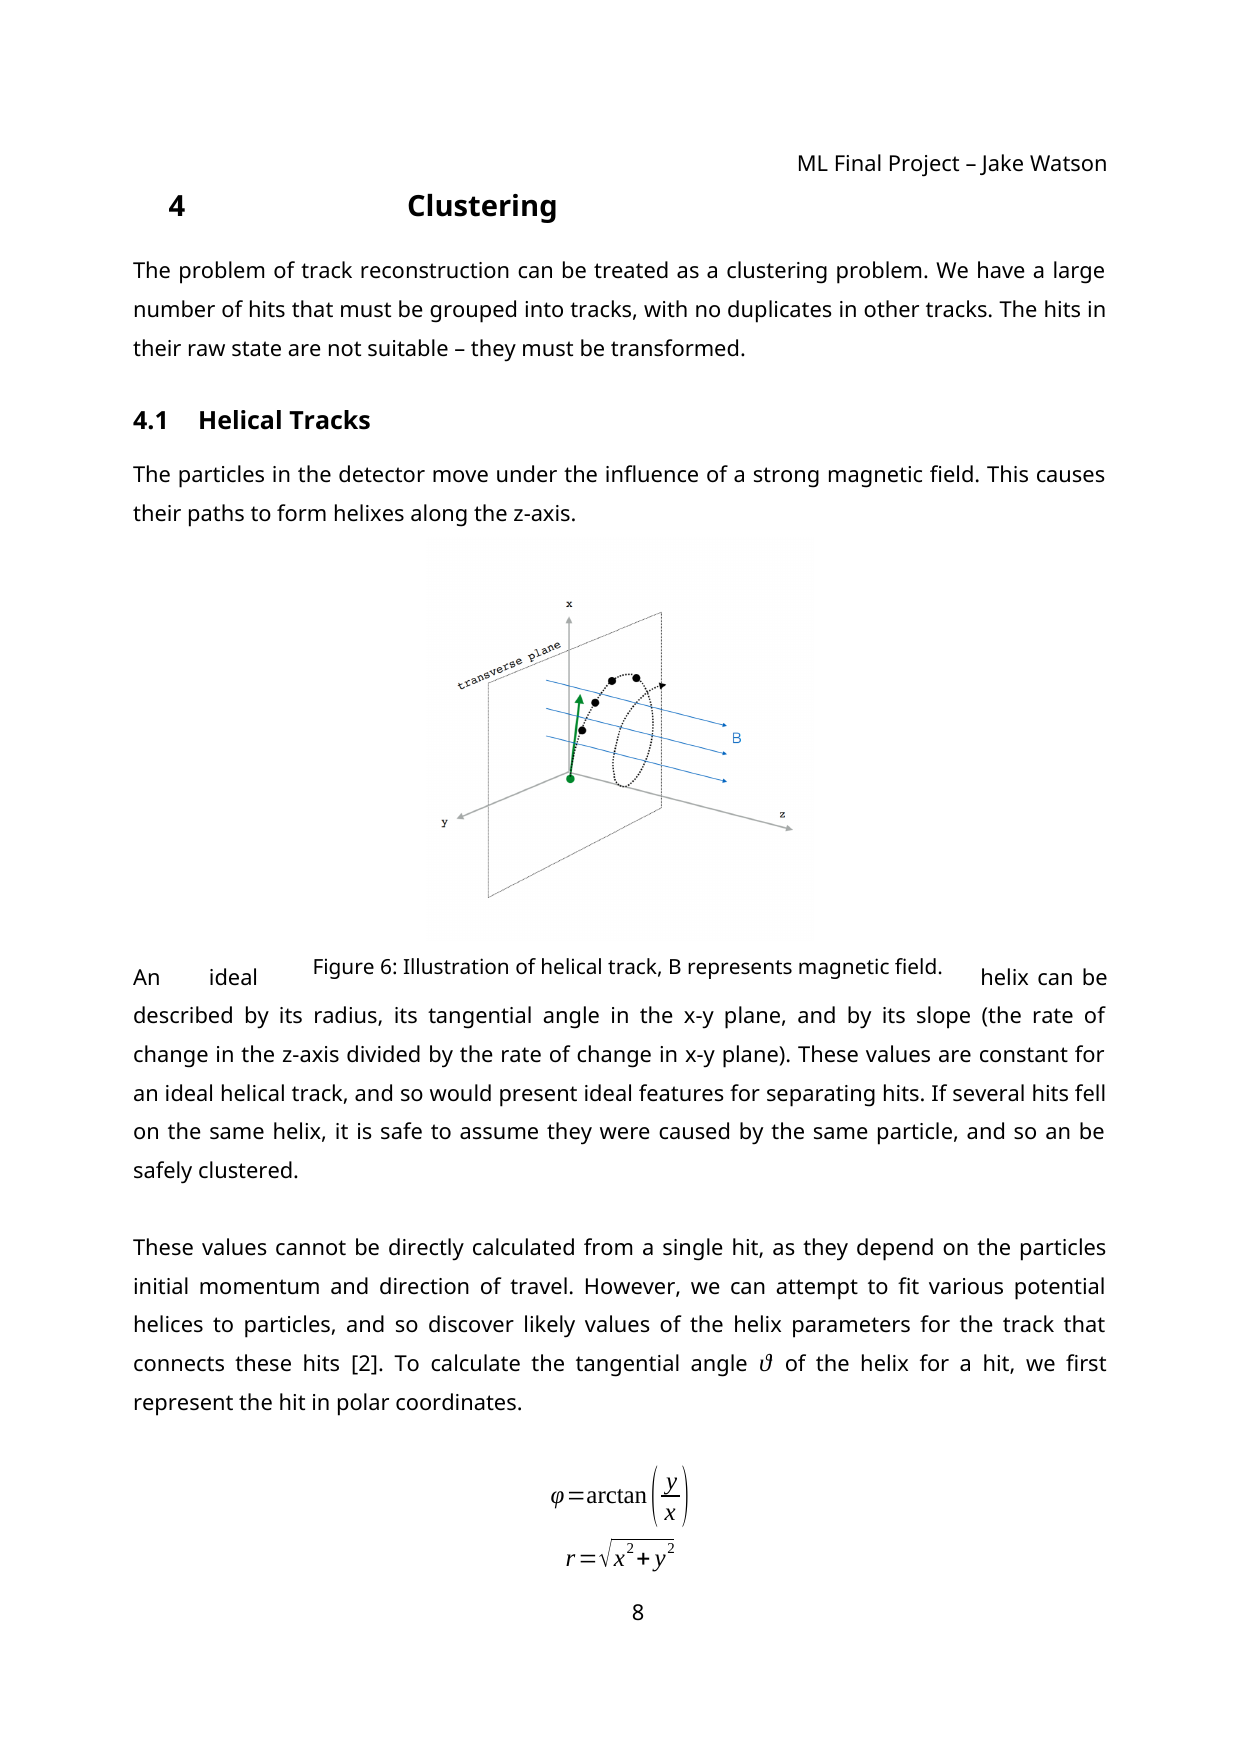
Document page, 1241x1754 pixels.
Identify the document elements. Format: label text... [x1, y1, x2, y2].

subtitle Clustering [133, 185, 1107, 225]
subtitle Helical Tracks [133, 402, 1107, 437]
text The problem of track reconstruction can be treated as a clustering problem. We have a large number of hits that must be grouped into tracks, with no duplicates in other tracks. The hits in their raw state are not suitable – they must be transformed. [133, 255, 1107, 362]
text These values cannot be directly calculated from a single hit, as they depend on the particles initial momentum and direction of travel. However, we can attempt to fit various potential helices to particles, and so discover likely values of the helix parameters for the track that connects these hits. To calculate the tangential angle of the helix for a hit, we first represent the hit in polar coordinates. [133, 1232, 1107, 1417]
text An ideal helix can be described by its radius, its tangential angle in the x-y plane, and by its slope (the rate of change in the z-axis divided by the rate of change in x-y plane). These values are constant for an ideal helical track, and so would present ideal features for separating hits. If several hits fell on the same helix, it is safe to assume they were caused by the same particle, and so an be safely clustered. [133, 962, 1107, 1185]
picture [426, 537, 814, 941]
text The particles in the detector move under the influence of a strong magnetic field. This causes their paths to form helixes along the z-axis. [133, 459, 1107, 528]
